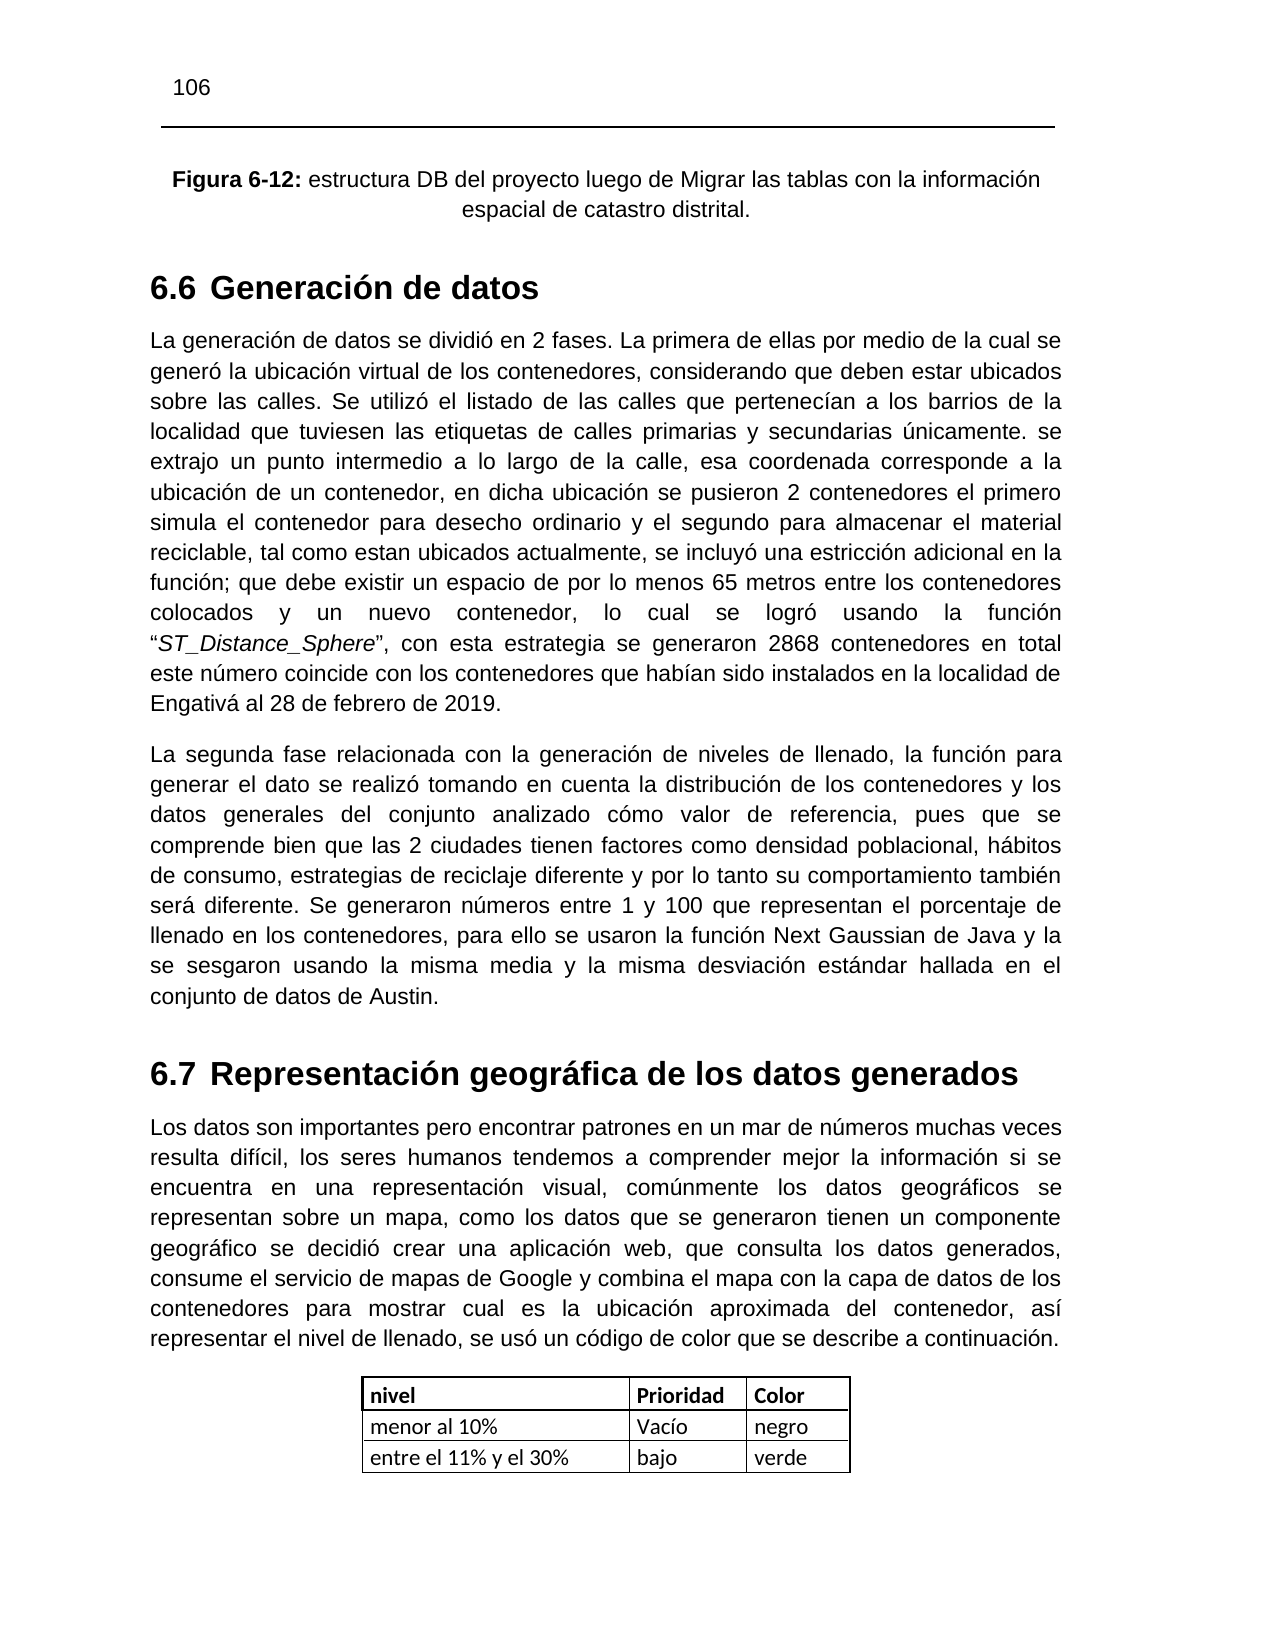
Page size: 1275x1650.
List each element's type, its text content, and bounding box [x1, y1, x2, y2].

table_cell Vacío [630, 1411, 746, 1440]
subtitle Representación geográfica de los datos generados [150, 1054, 1062, 1093]
table_cell verde [747, 1440, 849, 1472]
table_cell entre el 11% y el 30% [363, 1440, 629, 1472]
table_cell menor al 10% [363, 1411, 629, 1440]
table_header Prioridad [630, 1378, 746, 1409]
text La generación de datos se dividió en 2 fases. La primera de ellas por medio de la cual se generó la ubicación virtual de los contenedores, considerando que deben estar ubicados sobre las calles. Se utilizó el listado de las calles que pertenecían a los barrios de la localidad que tuviesen las etiquetas de calles primarias y secundarias únicamente. se extrajo un punto intermedio a lo largo de la calle, esa coordenada corresponde a la ubicación de un contenedor, en dicha ubicación se pusieron 2 contenedores el primero simula el contenedor para desecho ordinario y el segundo para almacenar el material reciclable, tal como estan ubicados actualmente, se incluyó una estricción adicional en la función; que debe existir un espacio de por lo menos 65 metros entre los contenedores colocados y un nuevo contenedor, lo cual se logró usando la función “ST_Distance_Sphere”, con esta estrategia se generaron 2868 contenedores en total este número coincide con los contenedores que habían sido instalados en la localidad de Engativá al 28 de febrero de 2019. [150, 327, 1062, 716]
text La segunda fase relacionada con la generación de niveles de llenado, la función para generar el dato se realizó tomando en cuenta la distribución de los contenedores y los datos generales del conjunto analizado cómo valor de referencia, pues que se comprende bien que las 2 ciudades tienen factores como densidad poblacional, hábitos de consumo, estrategias de reciclaje diferente y por lo tanto su comportamiento también será diferente. Se generaron números entre 1 y 100 que representan el porcentaje de llenado en los contenedores, para ello se usaron la función Next Gaussian de Java y la se sesgaron usando la misma media y la misma desviación estándar hallada en el conjunto de datos de Austin. [150, 741, 1062, 1009]
table_cell negro [747, 1409, 849, 1440]
table_header nivel [364, 1378, 629, 1409]
table_header Color [747, 1378, 849, 1409]
table_cell bajo [630, 1441, 746, 1472]
text Los datos son importantes pero encontrar patrones en un mar de números muchas veces resulta difícil, los seres humanos tendemos a comprender mejor la información si se encuentra en una representación visual, comúnmente los datos geográficos se representan sobre un mapa, como los datos que se generaron tienen un componente geográfico se decidió crear una aplicación web, que consulta los datos generados, consume el servicio de mapas de Google y combina el mapa con la capa de datos de los contenedores para mostrar cual es la ubicación aproximada del contenedor, así representar el nivel de llenado, se usó un código de color que se describe a continuación. [150, 1114, 1062, 1352]
subtitle Generación de datos [150, 268, 1062, 307]
text Figura 6-12: estructura DB del proyecto luego de Migrar las tablas con la información espacial de catastro distrital. [150, 166, 1062, 223]
